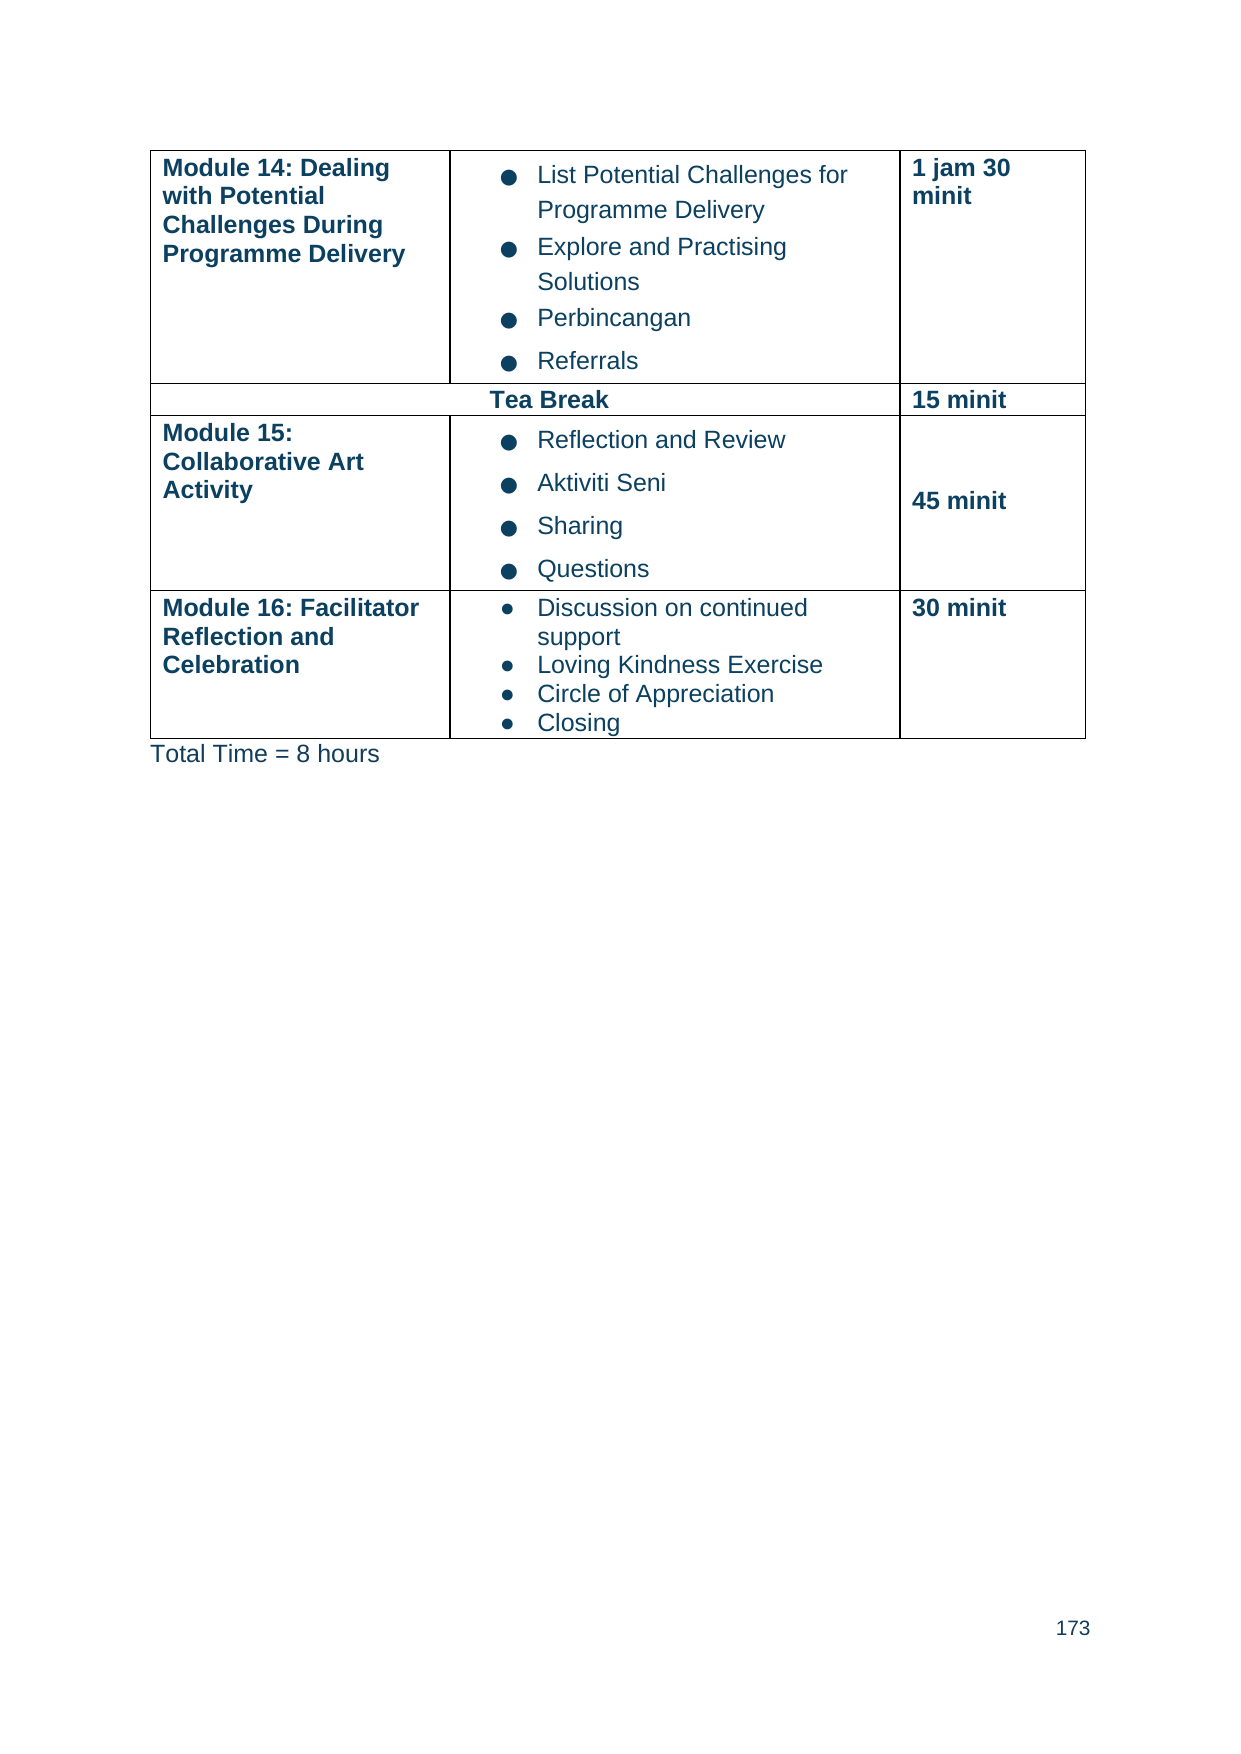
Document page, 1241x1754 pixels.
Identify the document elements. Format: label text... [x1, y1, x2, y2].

text Total Time = 8 hours [150, 739, 1090, 768]
table_cell Discussion on continued support Loving Kindness Exercise Circle of Appreciation Closing [451, 591, 899, 738]
table_header Module 14: Dealing with Potential Challenges During Programme Delivery [151, 151, 449, 382]
table_header List Potential Challenges for Programme Delivery Explore and Practising Solutions Perbincangan Referrals [451, 151, 899, 382]
table_cell 45 minit [901, 416, 1085, 590]
table_cell [1086, 590, 1091, 619]
table_cell [1086, 415, 1091, 444]
table_cell Module 15: Collaborative Art Activity [151, 416, 449, 590]
table_cell Reflection and Review Aktiviti Seni Sharing Questions [451, 416, 899, 590]
table_cell [1086, 383, 1091, 415]
table_cell 15 minit [901, 384, 1085, 415]
table_cell Module 16: Facilitator Reflection and Celebration [151, 591, 449, 738]
table_cell [1086, 620, 1091, 738]
table_cell 30 minit [901, 591, 1085, 738]
table_header 1 jam 30 minit [901, 151, 1085, 382]
table_cell [1086, 445, 1091, 590]
table_cell Tea Break [151, 384, 899, 415]
table_header [1086, 150, 1091, 382]
